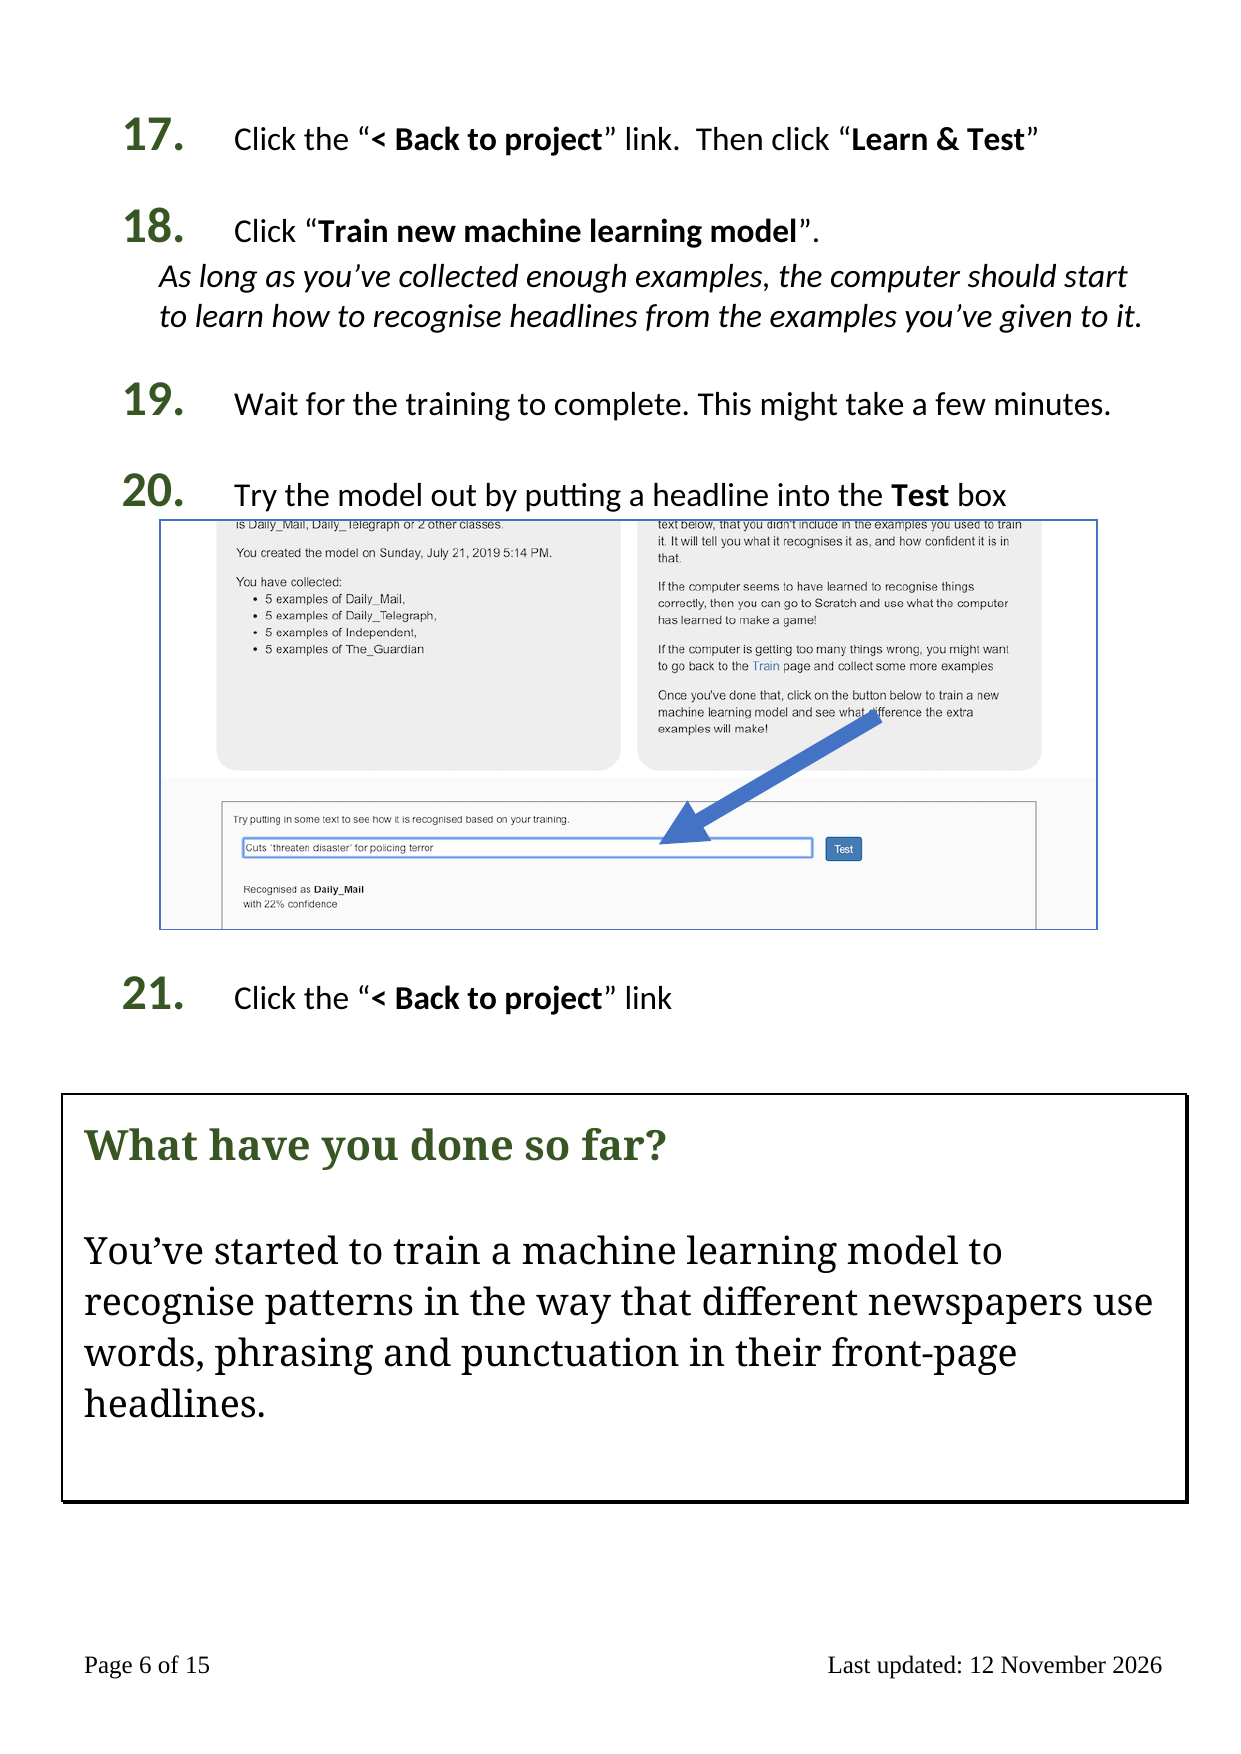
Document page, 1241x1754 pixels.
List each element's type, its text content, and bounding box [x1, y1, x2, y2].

list Wait for the training to complete. This might take a few minutes. [121, 367, 1164, 458]
list Click “Train new machine learning model”. As long as you’ve collected enough examples, the computer should start to learn how to recognise headlines from the examples you’ve given to it. [121, 193, 1164, 367]
text What have you done so far? [63, 1095, 1185, 1173]
list Click the “< Back to project” link. Then click “Learn & Test” [121, 102, 1164, 193]
list Click the “< Back to project” link [121, 961, 1164, 1093]
text You’ve started to train a machine learning model to recognise patterns in the way that different newspapers use words, phrasing and punctuation in their front-page headlines. [84, 1224, 1164, 1428]
picture [161, 521, 1096, 929]
